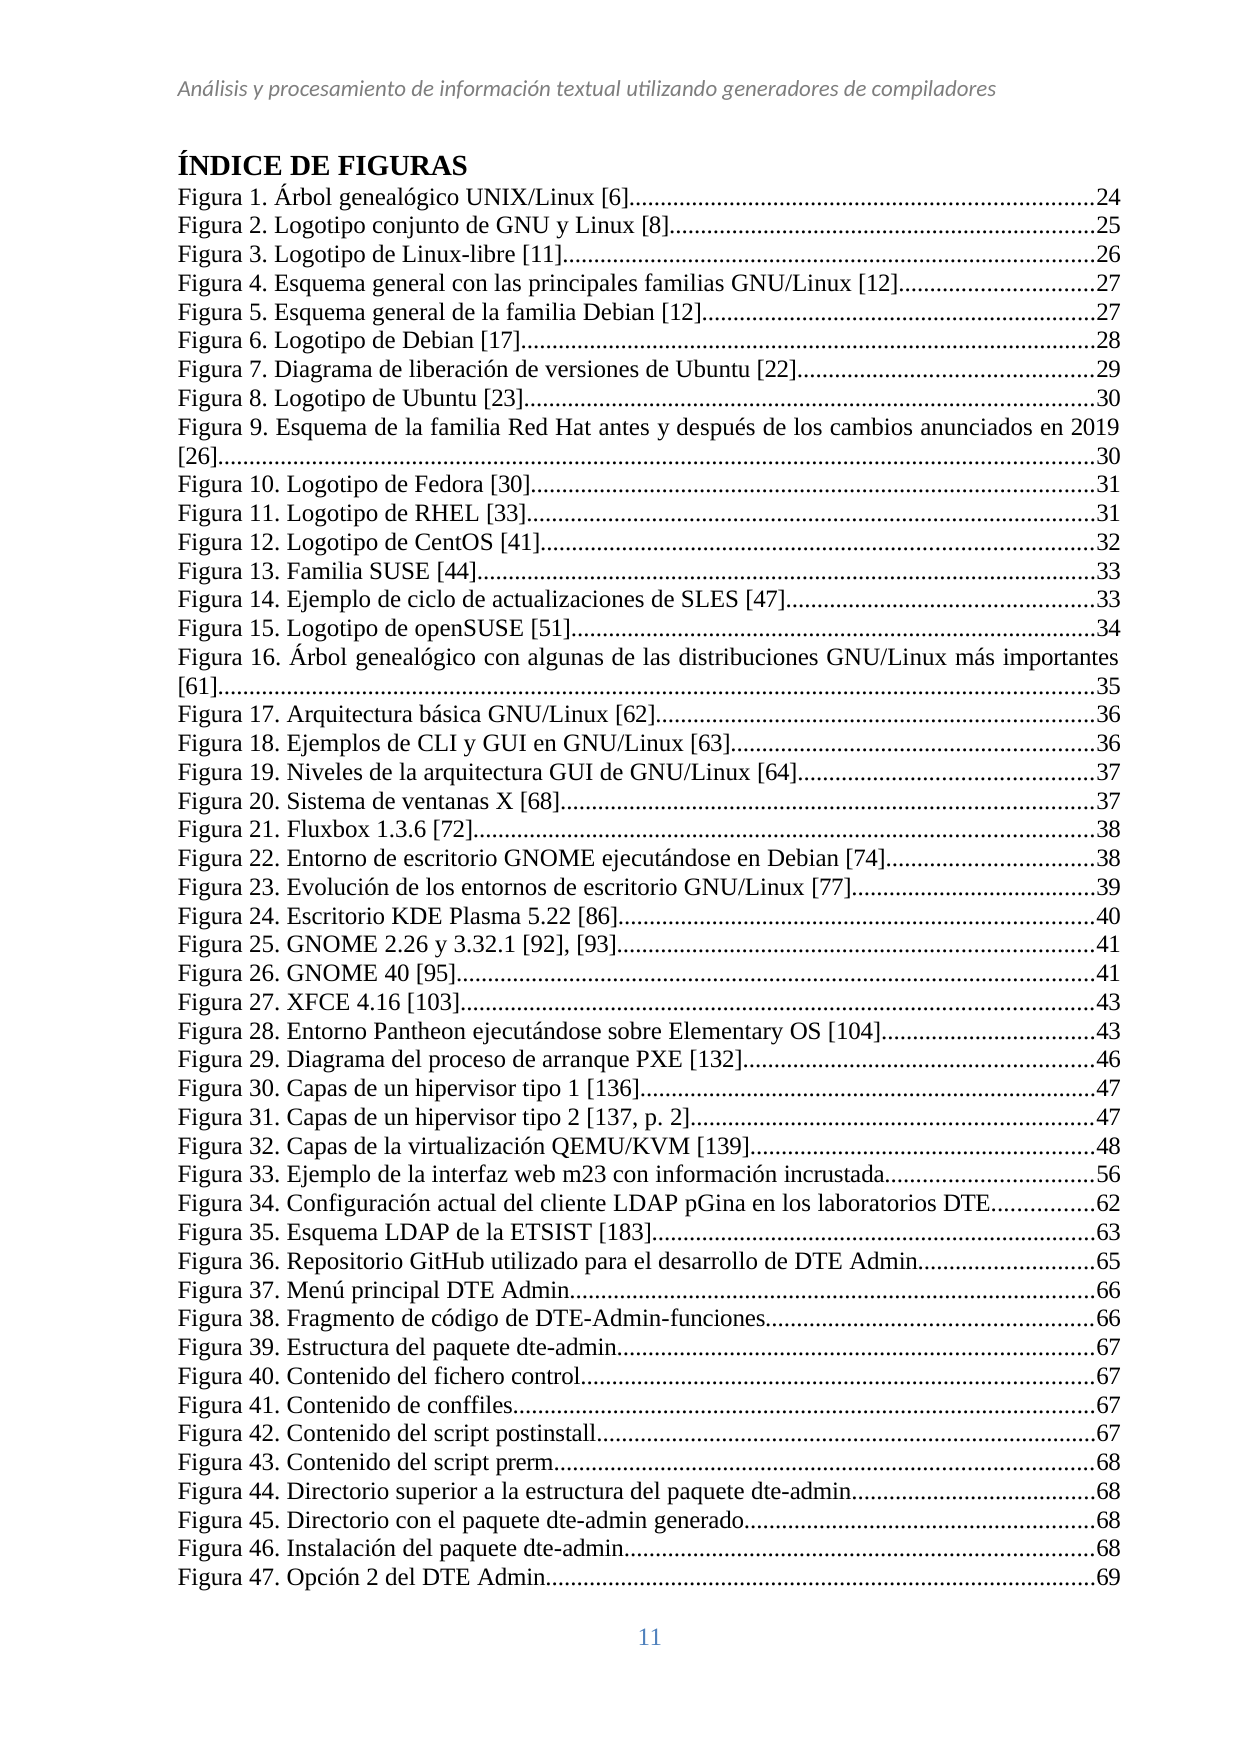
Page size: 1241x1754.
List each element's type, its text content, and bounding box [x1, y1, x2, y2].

text Figura 19. Niveles de la arquitectura GUI de GNU/Linux [64] 37 [177, 757, 1173, 786]
text Figura 45. Directorio con el paquete dte-admin generado 68 [177, 1505, 1173, 1533]
text Figura 17. Arquitectura básica GNU/Linux [62] 36 [177, 699, 1173, 728]
text Figura 34. Configuración actual del cliente LDAP pGina en los laboratorios DTE 62 [177, 1188, 1173, 1217]
text Figura 7. Diagrama de liberación de versiones de Ubuntu [22] 29 [177, 354, 1173, 383]
text Figura 40. Contenido del fichero control 67 [177, 1361, 1173, 1390]
text Figura 39. Estructura del paquete dte-admin 67 [177, 1332, 1173, 1361]
text Figura 14. Ejemplo de ciclo de actualizaciones de SLES [47] 33 [177, 584, 1173, 613]
text Figura 27. XFCE 4.16 [103] 43 [177, 987, 1173, 1016]
text Figura 5. Esquema general de la familia Debian [12] 27 [177, 297, 1173, 326]
text Figura 15. Logotipo de openSUSE [51] 34 [177, 613, 1173, 642]
text Figura 3. Logotipo de Linux-libre [11] 26 [177, 239, 1173, 268]
text Figura 33. Ejemplo de la interfaz web m23 con información incrustada 56 [177, 1159, 1173, 1188]
text Figura 24. Escritorio KDE Plasma 5.22 [86] 40 [177, 901, 1173, 929]
text Figura 6. Logotipo de Debian [17] 28 [177, 326, 1173, 354]
text Figura 42. Contenido del script postinstall 67 [177, 1418, 1173, 1447]
text Figura 13. Familia SUSE [44] 33 [177, 556, 1173, 584]
text Figura 16. Árbol genealógico con algunas de las distribuciones GNU/Linux más importantes [177, 642, 1173, 671]
text Figura 46. Instalación del paquete dte-admin 68 [177, 1533, 1173, 1562]
text Figura 25. GNOME 2.26 y 3.32.1 [92], [93] 41 [177, 929, 1173, 958]
text [26] 30 [177, 441, 1173, 469]
text Figura 35. Esquema LDAP de la ETSIST [183] 63 [177, 1217, 1173, 1246]
text Figura 36. Repositorio GitHub utilizado para el desarrollo de DTE Admin 65 [177, 1246, 1173, 1274]
text Figura 30. Capas de un hipervisor tipo 1 [136] 47 [177, 1073, 1173, 1102]
text Figura 20. Sistema de ventanas X [68] 37 [177, 786, 1173, 814]
text Figura 26. GNOME 40 [95] 41 [177, 958, 1173, 987]
text Figura 4. Esquema general con las principales familias GNU/Linux [12] 27 [177, 268, 1173, 297]
text Figura 22. Entorno de escritorio GNOME ejecutándose en Debian [74] 38 [177, 843, 1173, 872]
text Figura 38. Fragmento de código de DTE-Admin-funciones. 66 [177, 1303, 1173, 1332]
text Figura 8. Logotipo de Ubuntu [23] 30 [177, 383, 1173, 412]
text Figura 10. Logotipo de Fedora [30] 31 [177, 469, 1173, 498]
text Figura 41. Contenido de conffiles 67 [177, 1390, 1173, 1418]
text Figura 43. Contenido del script prerm 68 [177, 1447, 1173, 1476]
text Figura 2. Logotipo conjunto de GNU y Linux [8] 25 [177, 211, 1173, 239]
text Figura 29. Diagrama del proceso de arranque PXE [132] 46 [177, 1044, 1173, 1073]
text Figura 21. Fluxbox 1.3.6 [72] 38 [177, 814, 1173, 843]
text Figura 32. Capas de la virtualización QEMU/KVM [139] 48 [177, 1131, 1173, 1159]
text Figura 11. Logotipo de RHEL [33] 31 [177, 498, 1173, 527]
text Figura 28. Entorno Pantheon ejecutándose sobre Elementary OS [104] 43 [177, 1016, 1173, 1044]
text Figura 18. Ejemplos de CLI y GUI en GNU/Linux [63] 36 [177, 728, 1173, 757]
text Figura 9. Esquema de la familia Red Hat antes y después de los cambios anunciados en 2019 [177, 412, 1173, 441]
text Figura 31. Capas de un hipervisor tipo 2 [137, p. 2] 47 [177, 1102, 1173, 1131]
text ÍNDICE DE FIGURAS [177, 149, 1173, 182]
text Figura 12. Logotipo de CentOS [41] 32 [177, 527, 1173, 556]
text [61] 35 [177, 671, 1173, 699]
text Figura 37. Menú principal DTE Admin 66 [177, 1275, 1173, 1303]
text Figura 47. Opción 2 del DTE Admin 69 [177, 1562, 1173, 1591]
text Figura 1. Árbol genealógico UNIX/Linux [6] 24 [177, 182, 1173, 211]
text Figura 23. Evolución de los entornos de escritorio GNU/Linux [77] 39 [177, 872, 1173, 901]
text Figura 44. Directorio superior a la estructura del paquete dte-admin 68 [177, 1476, 1173, 1505]
